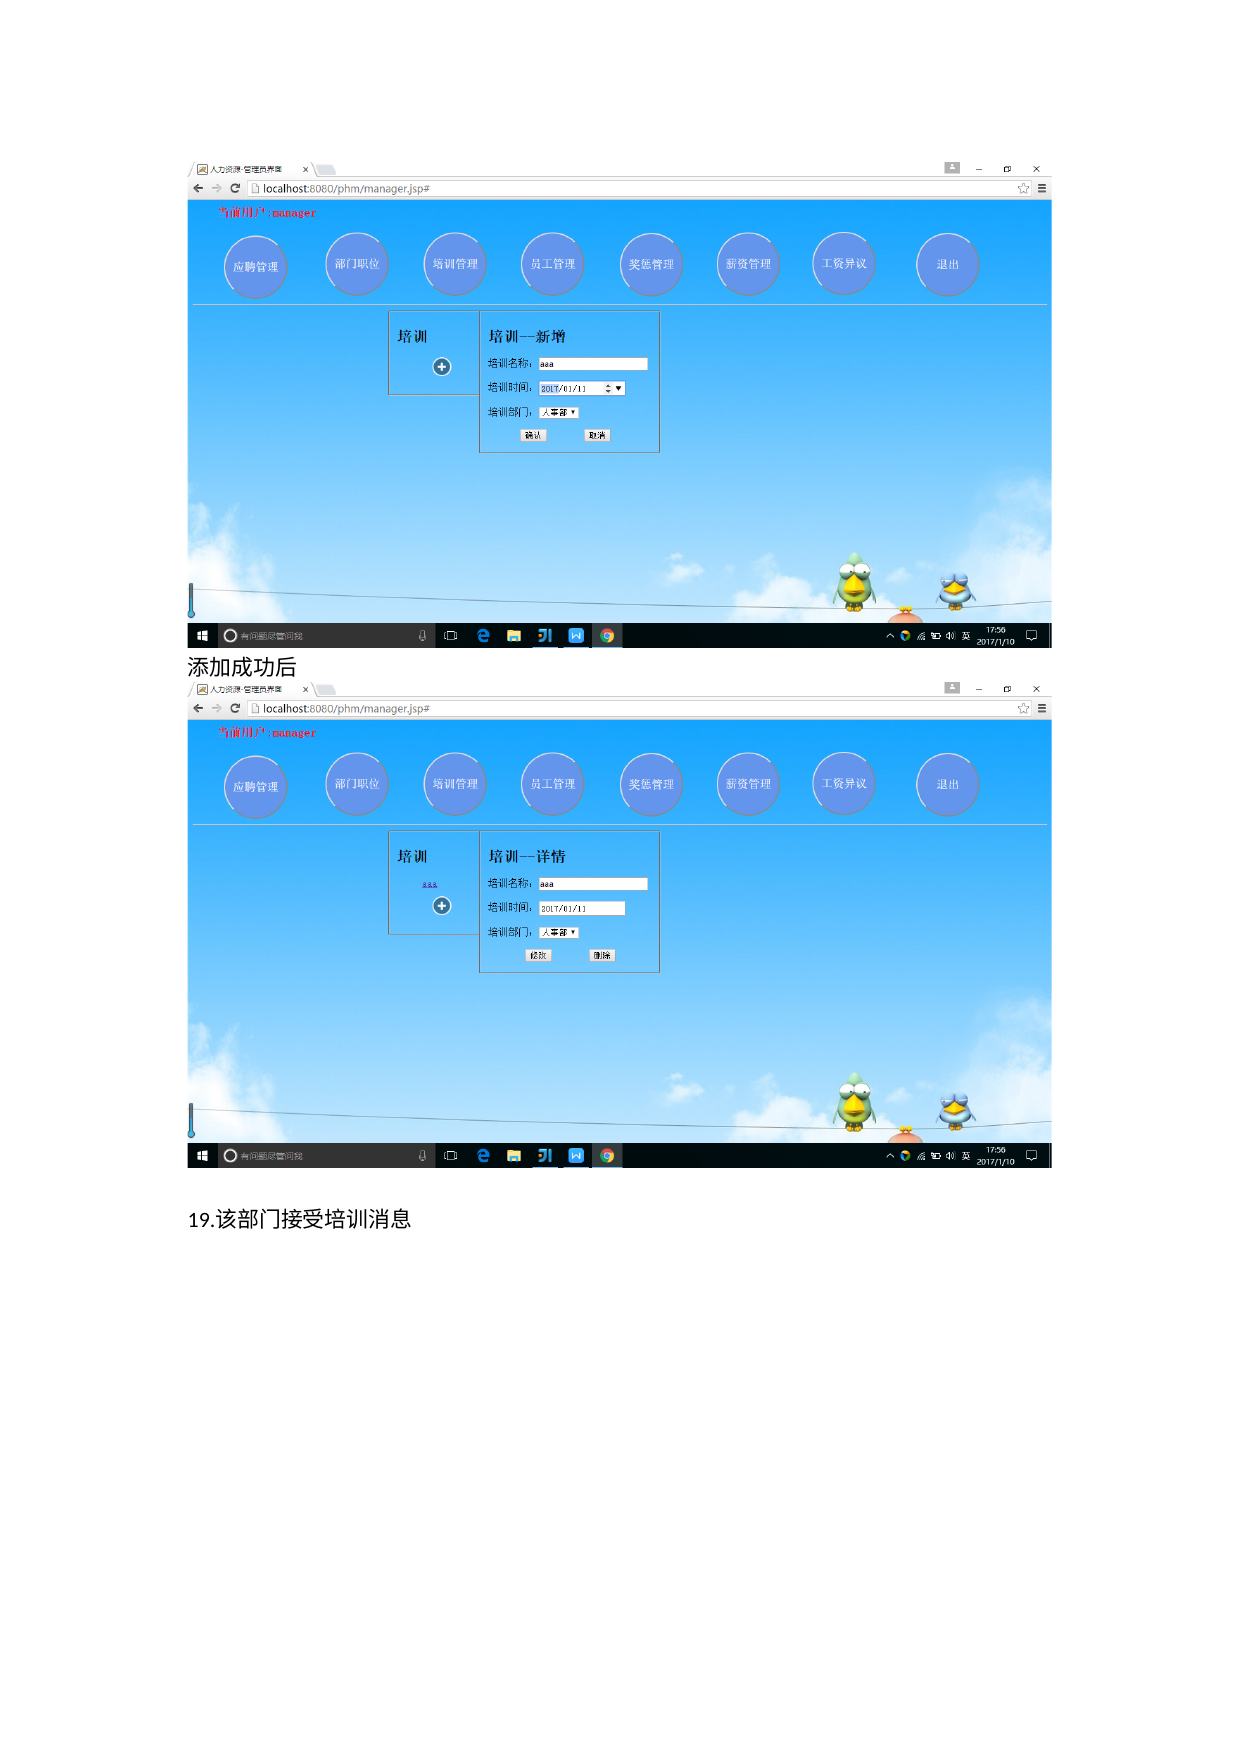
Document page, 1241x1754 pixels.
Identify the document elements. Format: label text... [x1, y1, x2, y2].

list 添加成功后 [187, 649, 1053, 682]
list 该部门接受培训消息 [187, 1202, 1053, 1234]
picture [187, 162, 1052, 648]
picture [187, 682, 1052, 1168]
